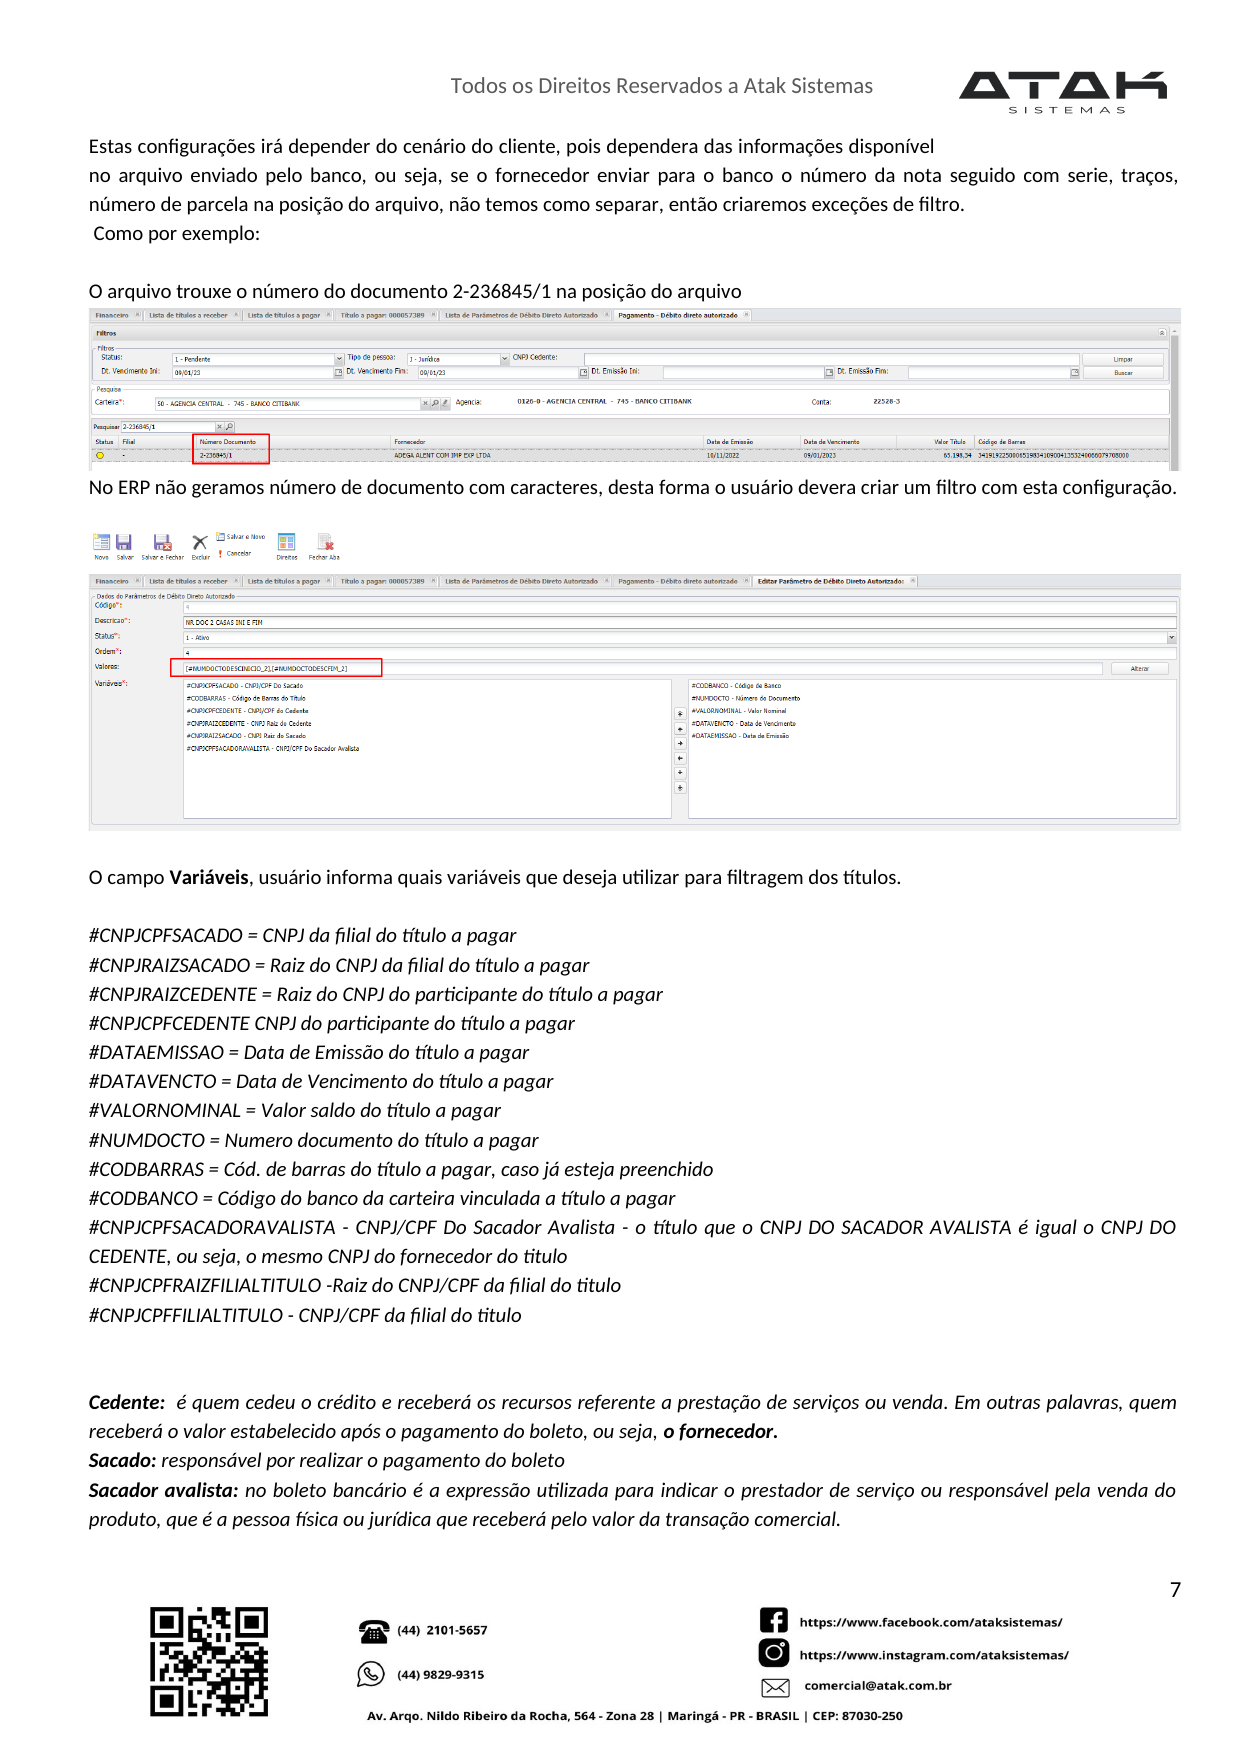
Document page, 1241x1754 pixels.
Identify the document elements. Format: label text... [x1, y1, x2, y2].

text #CODBANCO = Código do banco da carteira vinculada a título a pagar [89, 1185, 1181, 1211]
text O campo Variáveis, usuário informa quais variáveis que deseja utilizar para filtragem dos títulos. [89, 864, 1181, 890]
text Cedente: é quem cedeu o crédito e receberá os recursos referente a prestação de serviços ou venda. Em outras palavras, quem receberá o valor estabelecido após o pagamento do boleto, ou seja, o fornecedor. [89, 1389, 1181, 1444]
text #DATAEMISSAO = Data de Emissão do título a pagar [89, 1039, 1181, 1065]
picture [88, 1603, 1182, 1725]
picture [88, 307, 1182, 471]
text No ERP não geramos número de documento com caracteres, desta forma o usuário devera criar um filtro com esta configuração. [89, 474, 1181, 500]
picture [951, 63, 1180, 121]
text #CNPJCPFSACADO = CNPJ da filial do título a pagar [89, 923, 1181, 948]
text Sacador avalista: no boleto bancário é a expressão utilizada para indicar o prestador de serviço ou responsável pela venda do produto, que é a pessoa física ou jurídica que receberá pelo valor da transação comercial. [89, 1477, 1181, 1531]
text #CNPJRAIZSACADO = Raiz do CNPJ da filial do título a pagar [89, 952, 1181, 977]
text #NUMDOCTO = Numero documento do título a pagar [89, 1127, 1181, 1152]
text #CNPJCPFRAIZFILIALTITULO -Raiz do CNPJ/CPF da filial do titulo [89, 1273, 1181, 1298]
text #CNPJCPFCEDENTE CNPJ do participante do título a pagar [89, 1010, 1181, 1036]
picture [88, 532, 1182, 831]
text #VALORNOMINAL = Valor saldo do título a pagar [89, 1098, 1181, 1123]
text #CODBARRAS = Cód. de barras do título a pagar, caso já esteja preenchido [89, 1156, 1181, 1181]
text #CNPJCPFFILIALTITULO - CNPJ/CPF da filial do titulo [89, 1302, 1181, 1327]
text Como por exemplo: [89, 220, 1181, 246]
text Sacado: responsável por realizar o pagamento do boleto [89, 1448, 1181, 1473]
text #CNPJRAIZCEDENTE = Raiz do CNPJ do participante do título a pagar [89, 981, 1181, 1006]
text Estas configurações irá depender do cenário do cliente, pois dependera das informações disponível no arquivo enviado pelo banco, ou seja, se o fornecedor enviar para o banco o número da nota seguido com serie, traços, número de parcela na posição do arquivo, não temos como separar, então criaremos exceções de filtro. [89, 133, 1181, 217]
text O arquivo trouxe o número do documento 2-236845/1 na posição do arquivo [89, 279, 1181, 304]
text #DATAVENCTO = Data de Vencimento do título a pagar [89, 1068, 1181, 1094]
text #CNPJCPFSACADORAVALISTA - CNPJ/CPF Do Sacador Avalista - o título que o CNPJ DO SACADOR AVALISTA é igual o CNPJ DO CEDENTE, ou seja, o mesmo CNPJ do fornecedor do titulo [89, 1214, 1181, 1269]
